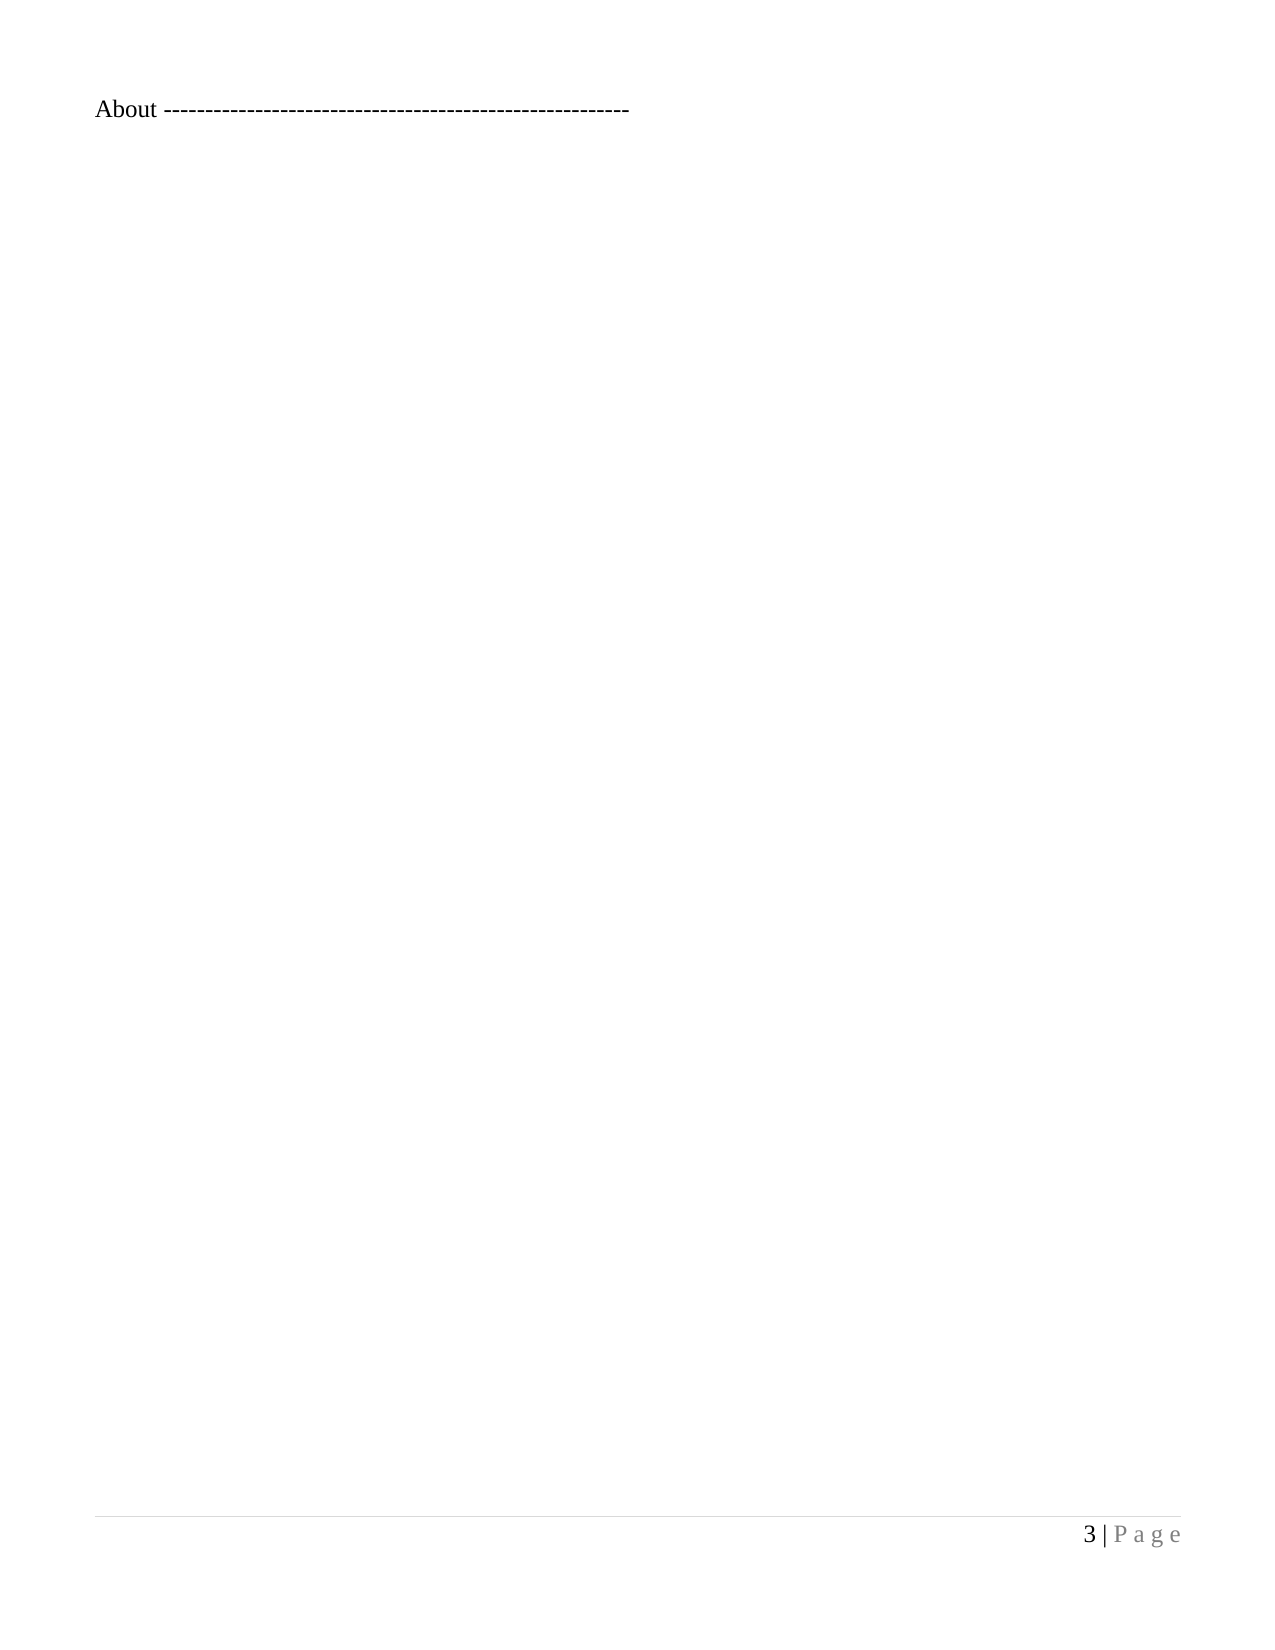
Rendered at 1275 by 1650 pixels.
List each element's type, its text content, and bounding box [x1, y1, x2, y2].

text About -------------------------------------------------------- [94, 94, 1181, 123]
